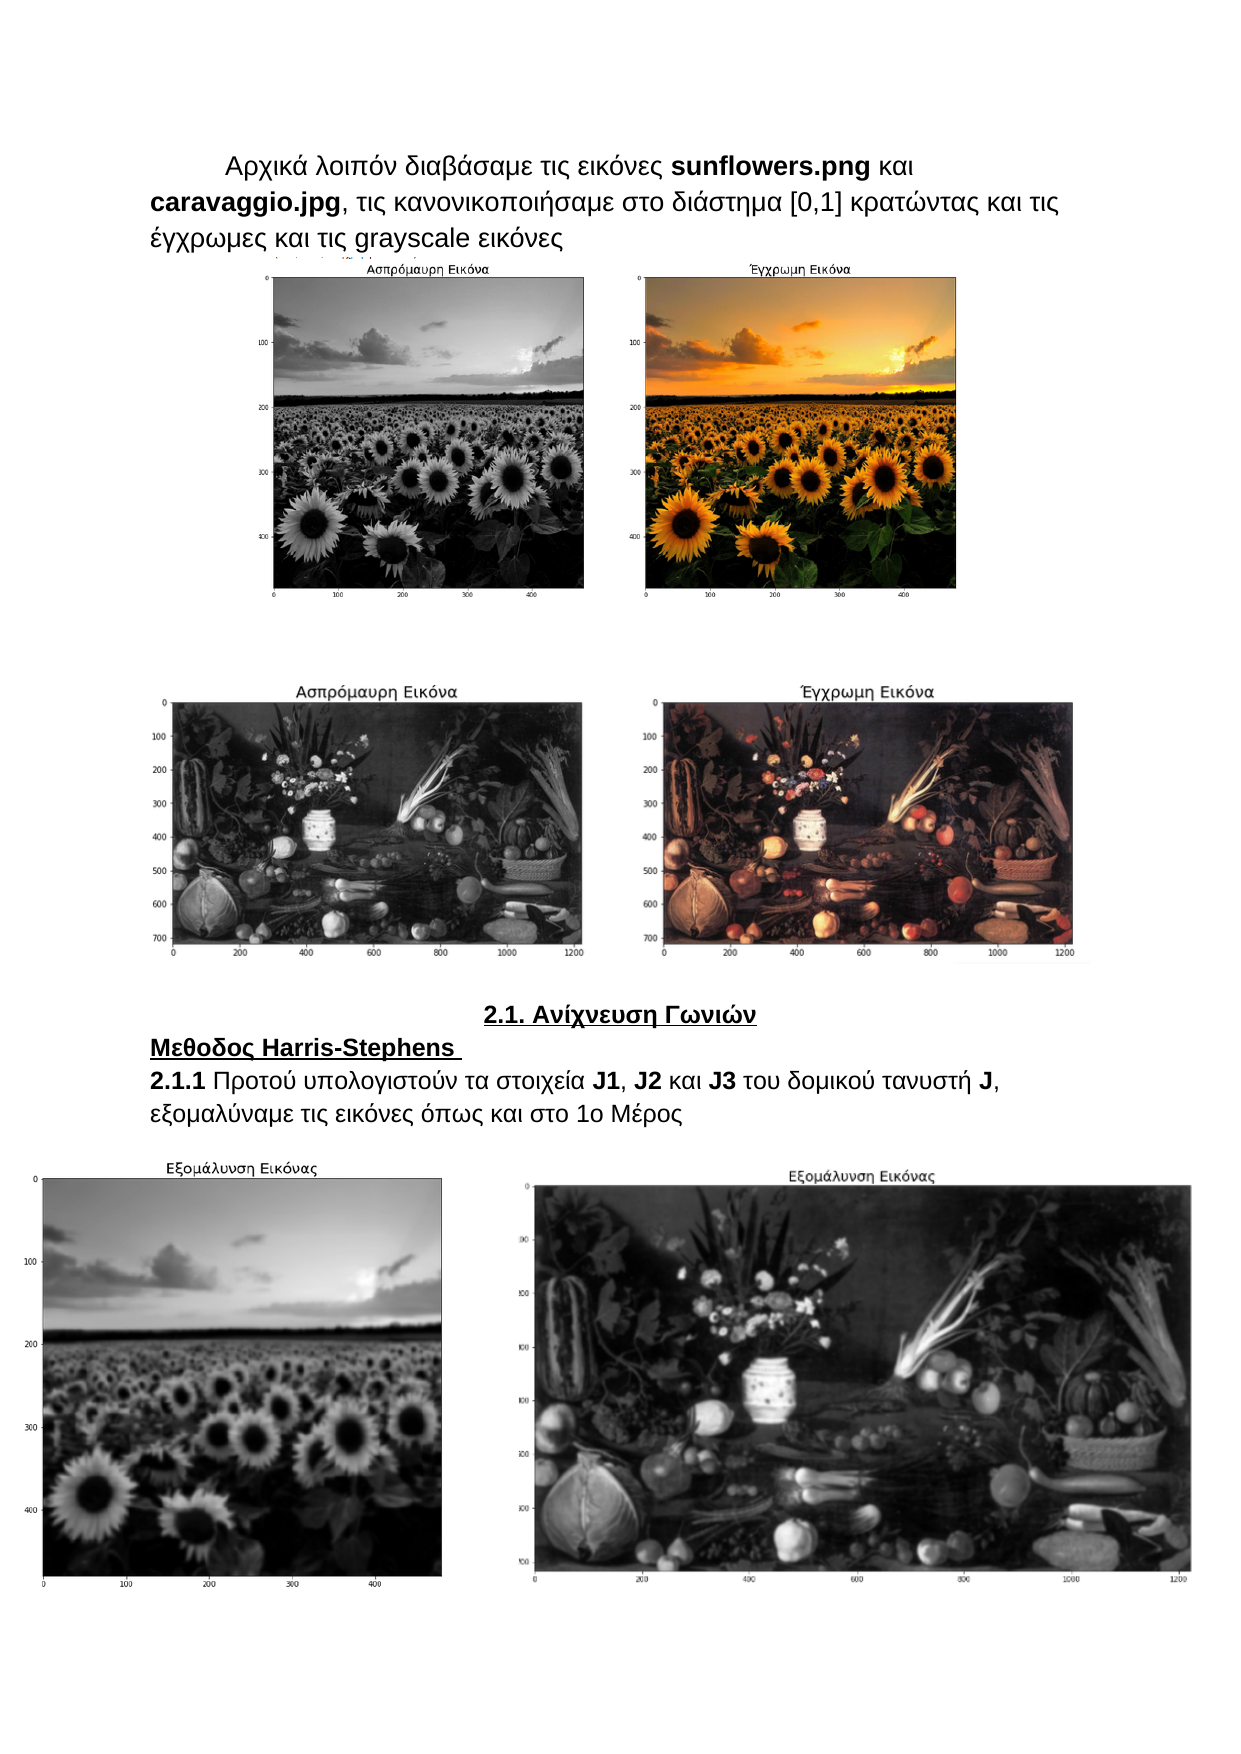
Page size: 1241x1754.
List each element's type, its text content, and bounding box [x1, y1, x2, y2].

text 2.1. Ανίχνευση Γωνιών [150, 1000, 1090, 1029]
text Αρχικά λοιπόν διαβάσαμε τις εικόνες sunflowers.png και caravaggio.jpg, τις κανονικοποιήσαμε στο διάστημα [0,1] κρατώντας και τις έγχρωμες και τις grayscale εικόνες [150, 150, 1090, 253]
picture [518, 1165, 1206, 1587]
picture [150, 685, 1091, 964]
text 2.1.1 Προτού υπολογιστούν τα στοιχεία J1, J2 και J3 του δομικού τανυστή J, εξομαλύναμε τις εικόνες όπως και στο 1ο Μέρος [150, 1066, 1090, 1128]
picture [21, 1160, 455, 1592]
picture [258, 257, 982, 610]
text Μεθοδος Harris-Stephens [150, 1033, 1090, 1062]
